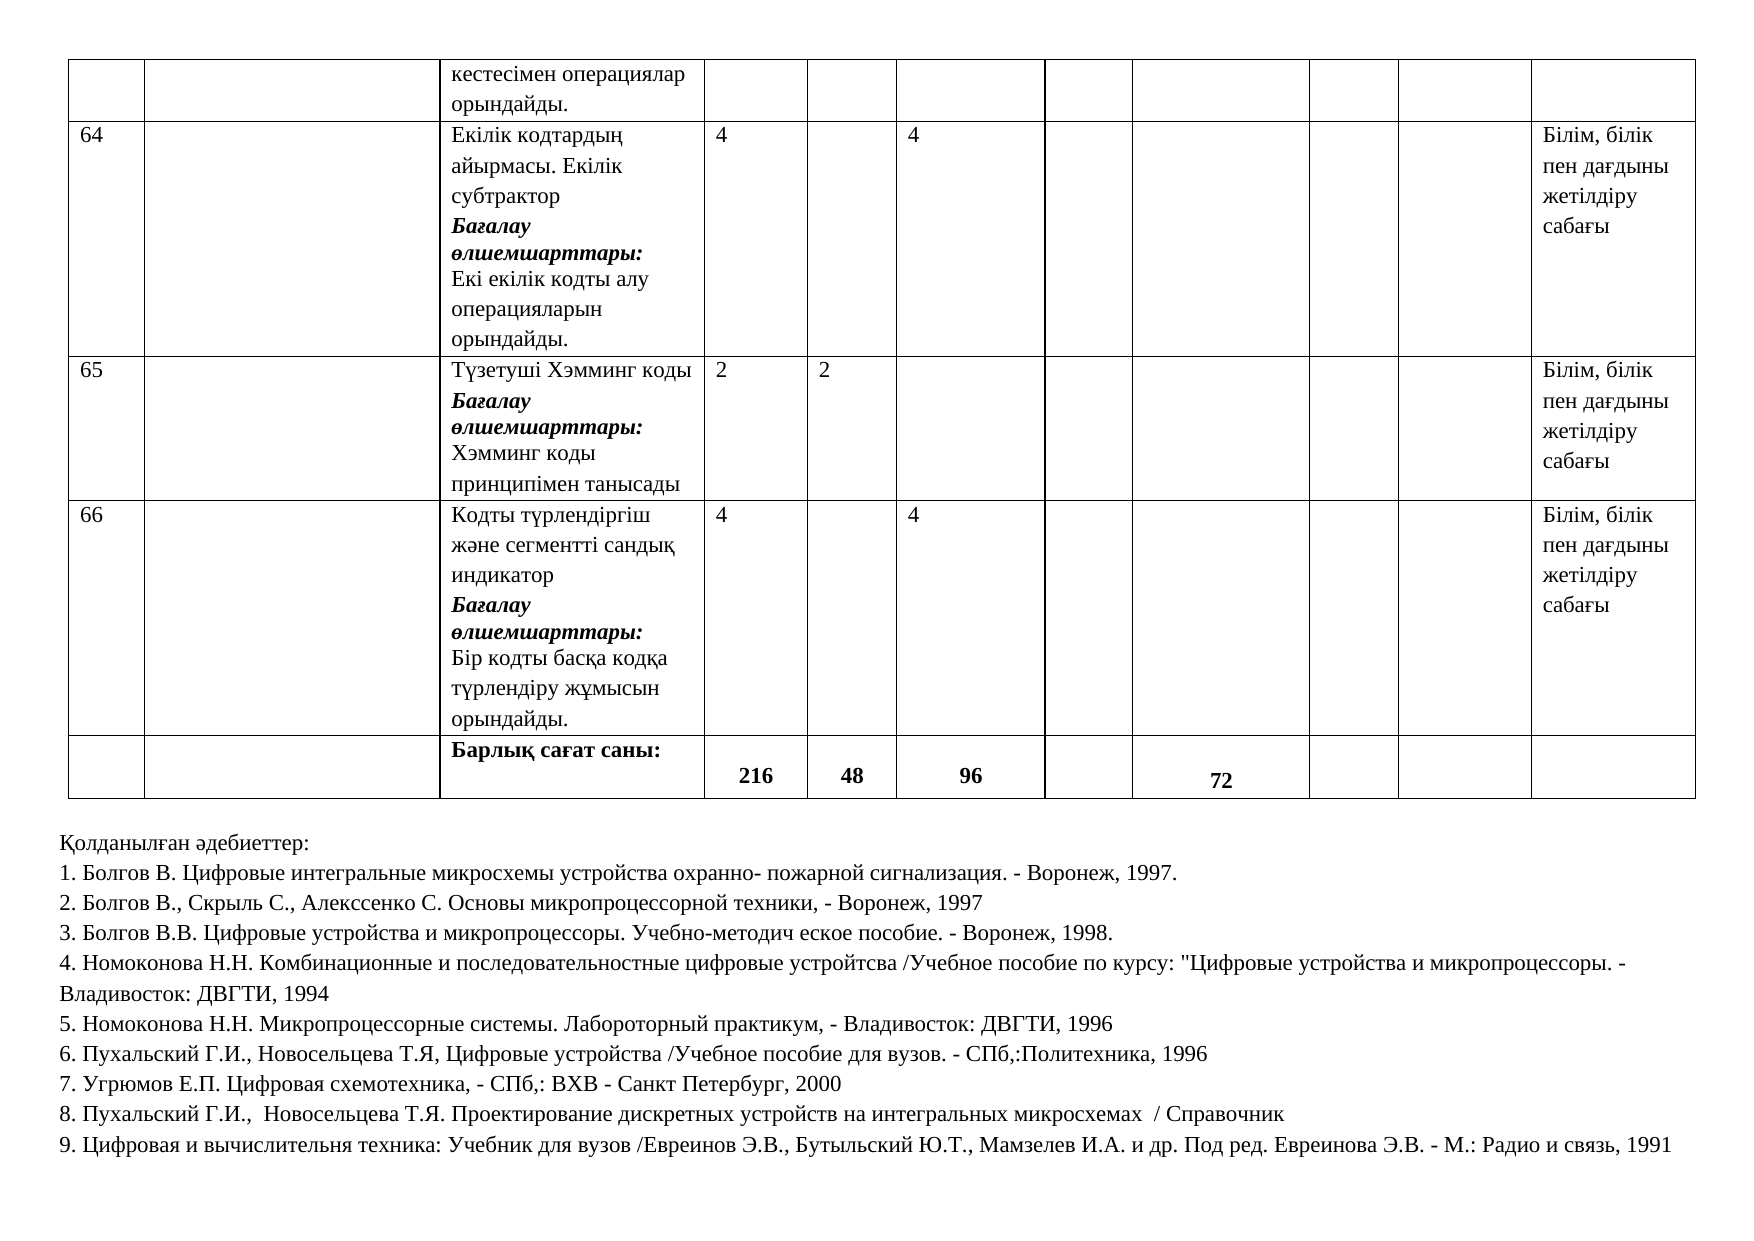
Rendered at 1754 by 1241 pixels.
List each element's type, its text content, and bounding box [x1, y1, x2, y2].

table_cell [1532, 736, 1695, 797]
text 6. Пухальский Г.И., Новосельцева Т.Я, Цифровые устройства /Учебное пособие для вузов. - СПб,:Политехника, 1996 [59, 1040, 1695, 1066]
text 8. Пухальский Г.И., Новосельцева Т.Я. Проектирование дискретных устройств на интегральных микросхемах / Справочник [59, 1101, 1695, 1127]
table_cell [69, 736, 144, 797]
table_cell [1399, 736, 1531, 797]
table_cell 4 [705, 122, 807, 356]
table_cell 4 [705, 501, 807, 735]
table_cell 48 [808, 736, 896, 797]
text 7. Угрюмов Е.П. Цифровая схемотехника, - СПб,: ВХВ - Санкт Петербург, 2000 [59, 1070, 1695, 1097]
table_cell 2 [705, 60, 807, 121]
table_cell Екілік кодтардың айырмасы. Екілік субтрактор Бағалау өлшемшарттары: Екі екілік кодты алу операцияларын орындайды. [441, 122, 704, 356]
table_cell 66 [69, 501, 144, 735]
table_cell [808, 122, 896, 356]
table_cell [1046, 60, 1132, 121]
table_cell [1399, 60, 1531, 121]
table_cell Кодты түрлендіргіш және сегментті сандық индикатор Бағалау өлшемшарттары: Бір кодты басқа кодқа түрлендіру жұмысын орындайды. [441, 501, 704, 735]
table_cell 63 [69, 60, 144, 121]
table_cell 65 [69, 357, 144, 500]
table_cell Білім, білік пен дағдыны жетілдіру сабағы [1532, 501, 1695, 735]
text 9. Цифровая и вычислительня техника: Учебник для вузов /Евреинов Э.В., Бутыльский Ю.Т., Мамзелев И.А. и др. Под ред. Евреинова Э.В. - М.: Радио и связь, 1991 [59, 1131, 1695, 1157]
table_cell [1133, 357, 1309, 500]
text 5. Номоконова Н.Н. Микропроцессорные системы. Лабороторный практикум, - Владивосток: ДВГТИ, 1996 [59, 1010, 1695, 1036]
table_cell 4 [897, 501, 1044, 735]
table_cell 216 [705, 736, 807, 797]
table_cell 96 [897, 736, 1044, 797]
table_cell [1310, 501, 1398, 735]
text Қолданылған әдебиеттер: [59, 829, 1695, 855]
table_cell [145, 501, 439, 735]
table_cell 72 [1133, 736, 1309, 797]
table_cell [1046, 501, 1132, 735]
table_cell [1399, 357, 1531, 500]
table_cell [1310, 736, 1398, 797]
table_cell [808, 501, 896, 735]
text 1. Болгов В. Цифровые интегральные микросхемы устройства охранно- пожарной сигнализация. - Воронеж, 1997. [59, 859, 1695, 885]
table_cell [145, 357, 439, 500]
table_cell 2 [808, 357, 896, 500]
text 3. Болгов В.В. Цифровые устройства и микропроцессоры. Учебно-методич еское пособие. - Воронеж, 1998. [59, 919, 1695, 946]
table_cell [1310, 122, 1398, 356]
table_cell [145, 736, 439, 797]
table_cell 2 [808, 60, 896, 121]
table_cell 64 [69, 122, 144, 356]
text 4. Номоконова Н.Н. Комбинационные и последовательностные цифровые устройтсва /Учебное пособие по курсу: "Цифровые устройства и микропроцессоры. - Владивосток: ДВГТИ, 1994 [59, 949, 1695, 1006]
table_cell [1399, 122, 1531, 356]
text 2. Болгов В., Скрыль С., Алекссенко С. Основы микропроцессорной техники, - Воронеж, 1997 [59, 889, 1695, 915]
table_cell [1399, 501, 1531, 735]
table_cell [897, 60, 1044, 121]
table_cell Білім, білік пен дағдыны жетілдіру сабағы [1532, 357, 1695, 500]
table_cell [1310, 60, 1398, 121]
table_cell [1310, 357, 1398, 500]
table_cell [1046, 357, 1132, 500]
table_cell [145, 60, 439, 121]
table_cell [897, 357, 1044, 500]
table_cell [1133, 501, 1309, 735]
table_cell [1046, 736, 1132, 797]
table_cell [441, 60, 704, 121]
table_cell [1532, 122, 1695, 356]
table_cell 2 [705, 357, 807, 500]
table_cell Барлық сағат саны: [441, 736, 704, 797]
table_cell Түзетуші Хэмминг коды Бағалау өлшемшарттары: Хэмминг коды принципімен танысады [441, 357, 704, 500]
table_cell [1133, 60, 1309, 121]
table_cell [145, 122, 439, 356]
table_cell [1532, 60, 1695, 121]
table_cell [1133, 122, 1309, 356]
table_cell 4 [897, 122, 1044, 356]
table_cell [1046, 122, 1132, 356]
